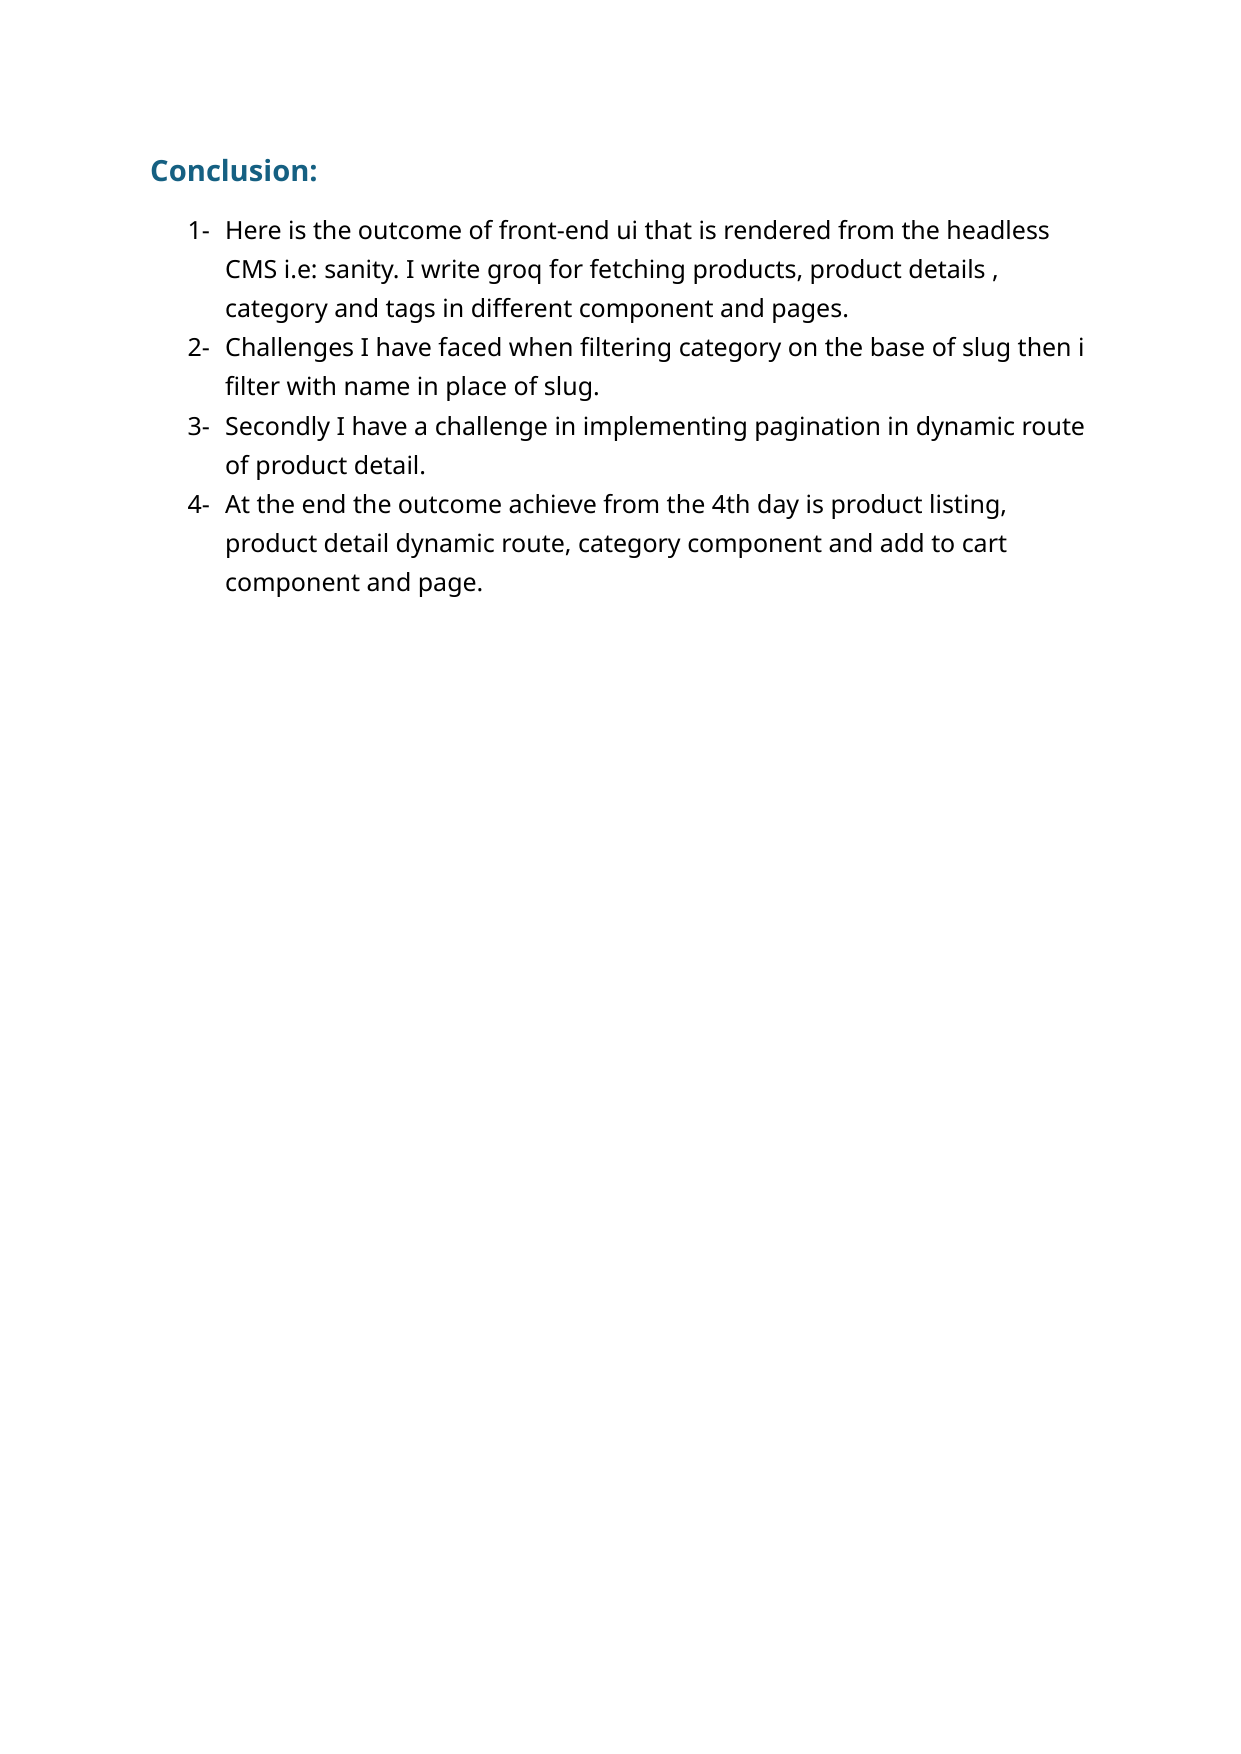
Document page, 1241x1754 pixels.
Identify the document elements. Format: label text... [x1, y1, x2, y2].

list At the end the outcome achieve from the 4th day is product listing, product detail dynamic route, category component and add to cart component and page. [187, 486, 1090, 599]
text Conclusion: [150, 150, 1090, 190]
list Here is the outcome of front-end ui that is rendered from the headless CMS i.e: sanity. I write groq for fetching products, product details , category and tags in different component and pages. [187, 212, 1090, 325]
list Secondly I have a challenge in implementing pagination in dynamic route of product detail. [187, 408, 1090, 481]
list Challenges I have faced when filtering category on the base of slug then i filter with name in place of slug. [187, 330, 1090, 403]
